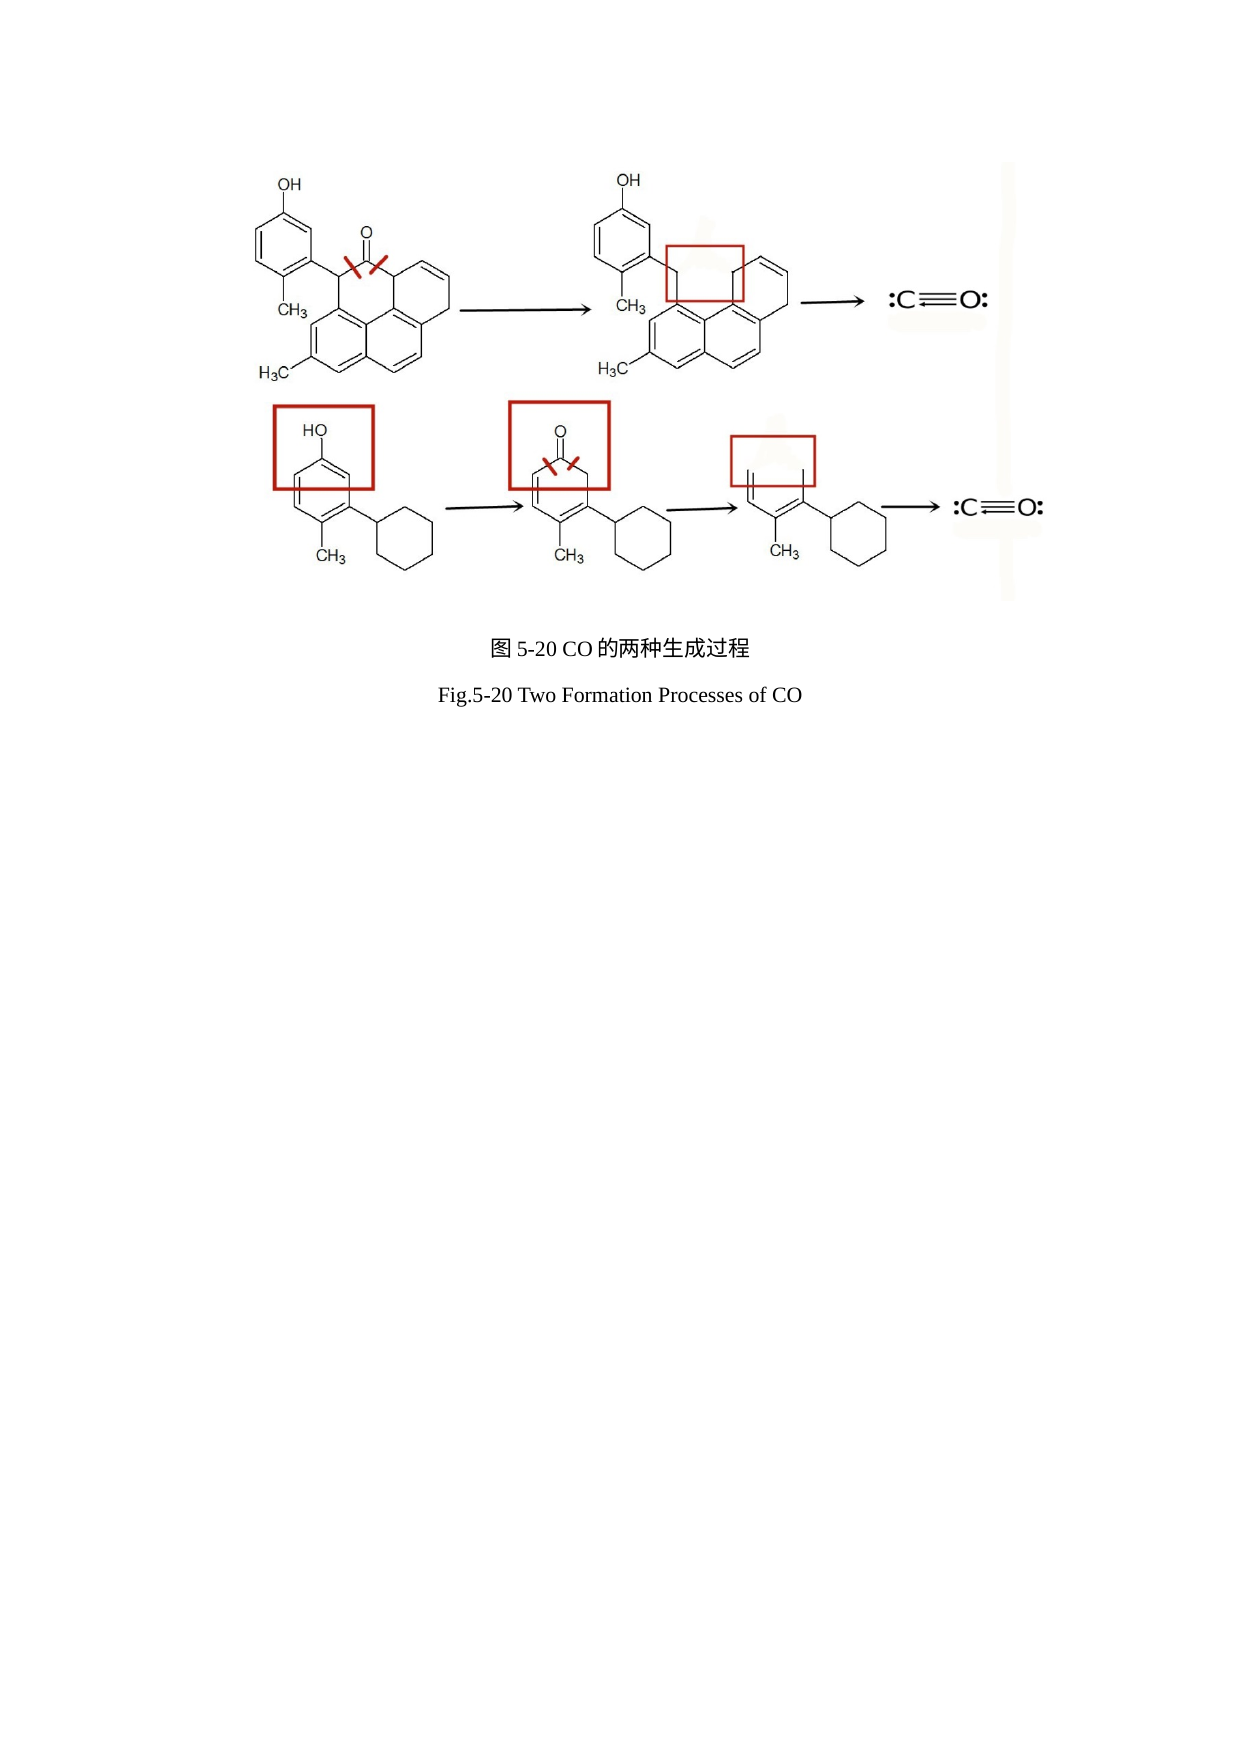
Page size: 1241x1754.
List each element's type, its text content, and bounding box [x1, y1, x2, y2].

picture [187, 162, 1053, 601]
text 图5-20 CO的两种生成过程 [187, 630, 1053, 663]
text Fig.5-20 Two Formation Processes of CO [187, 679, 1053, 711]
